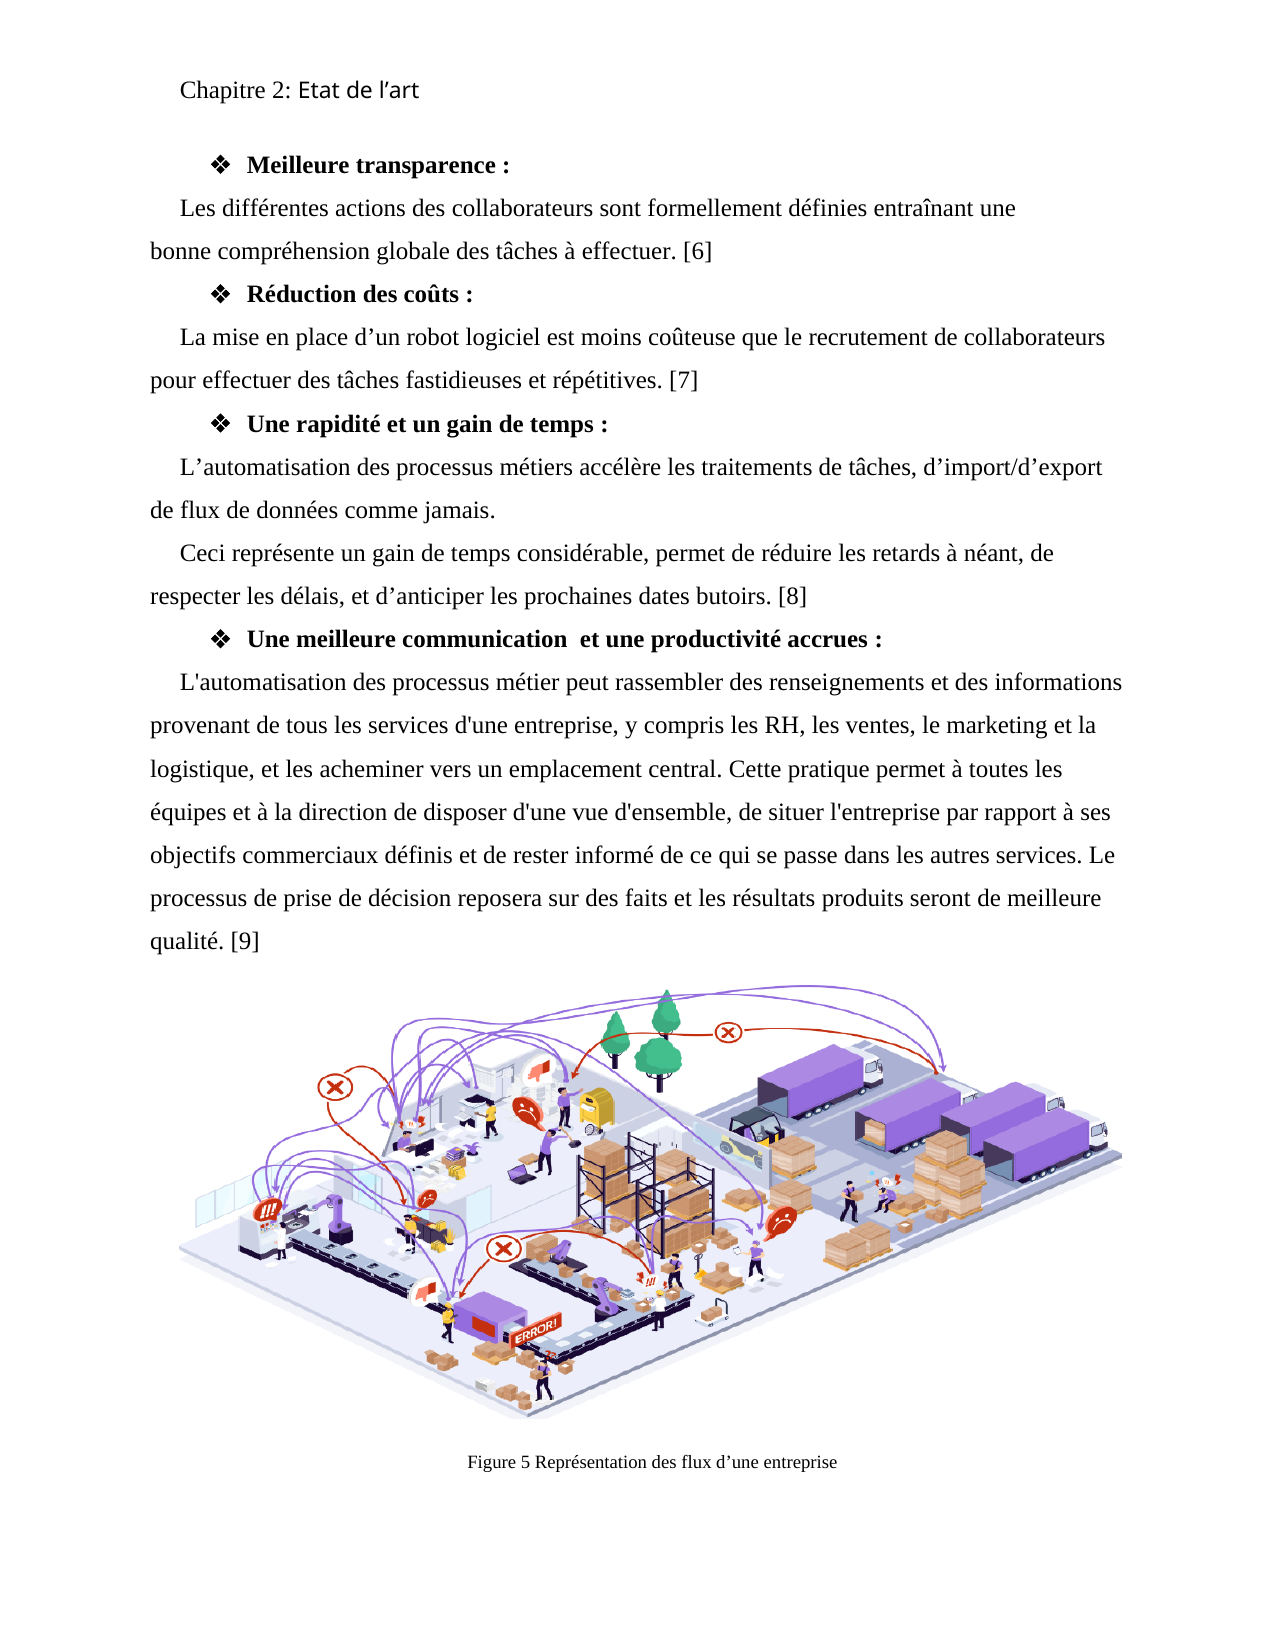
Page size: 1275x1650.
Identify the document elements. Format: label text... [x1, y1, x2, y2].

text Les différentes actions des collaborateurs sont formellement définies entraînant une [179, 193, 1125, 222]
list Une meilleure communication et une productivité accrues : [209, 624, 1125, 653]
list Une rapidité et un gain de temps : [209, 409, 1125, 437]
list Réduction des coûts : [209, 279, 1125, 308]
text L’automatisation des processus métiers accélère les traitements de tâches, d’import/d’export de flux de données comme jamais. [150, 452, 1125, 524]
text Ceci représente un gain de temps considérable, permet de réduire les retards à néant, de respecter les délais, et d’anticiper les prochaines dates butoirs. [8] [150, 538, 1125, 610]
picture [179, 985, 1122, 1419]
text La mise en place d’un robot logiciel est moins coûteuse que le recrutement de collaborateurs pour effectuer des tâches fastidieuses et répétitives. [7] [150, 322, 1125, 394]
text bonne compréhension globale des tâches à effectuer. [6] [150, 236, 1125, 265]
list Meilleure transparence : [209, 150, 1125, 179]
text Figure 5 Représentation des flux d’une entreprise [150, 1451, 1125, 1473]
text L'automatisation des processus métier peut rassembler des renseignements et des informations provenant de tous les services d'une entreprise, y compris les RH, les ventes, le marketing et la logistique, et les acheminer vers un emplacement central. Cette pratique permet à toutes les équipes et à la direction de disposer d'une vue d'ensemble, de situer l'entreprise par rapport à ses objectifs commerciaux définis et de rester informé de ce qui se passe dans les autres services. Le processus de prise de décision reposera sur des faits et les résultats produits seront de meilleure qualité. [9] [150, 667, 1125, 955]
